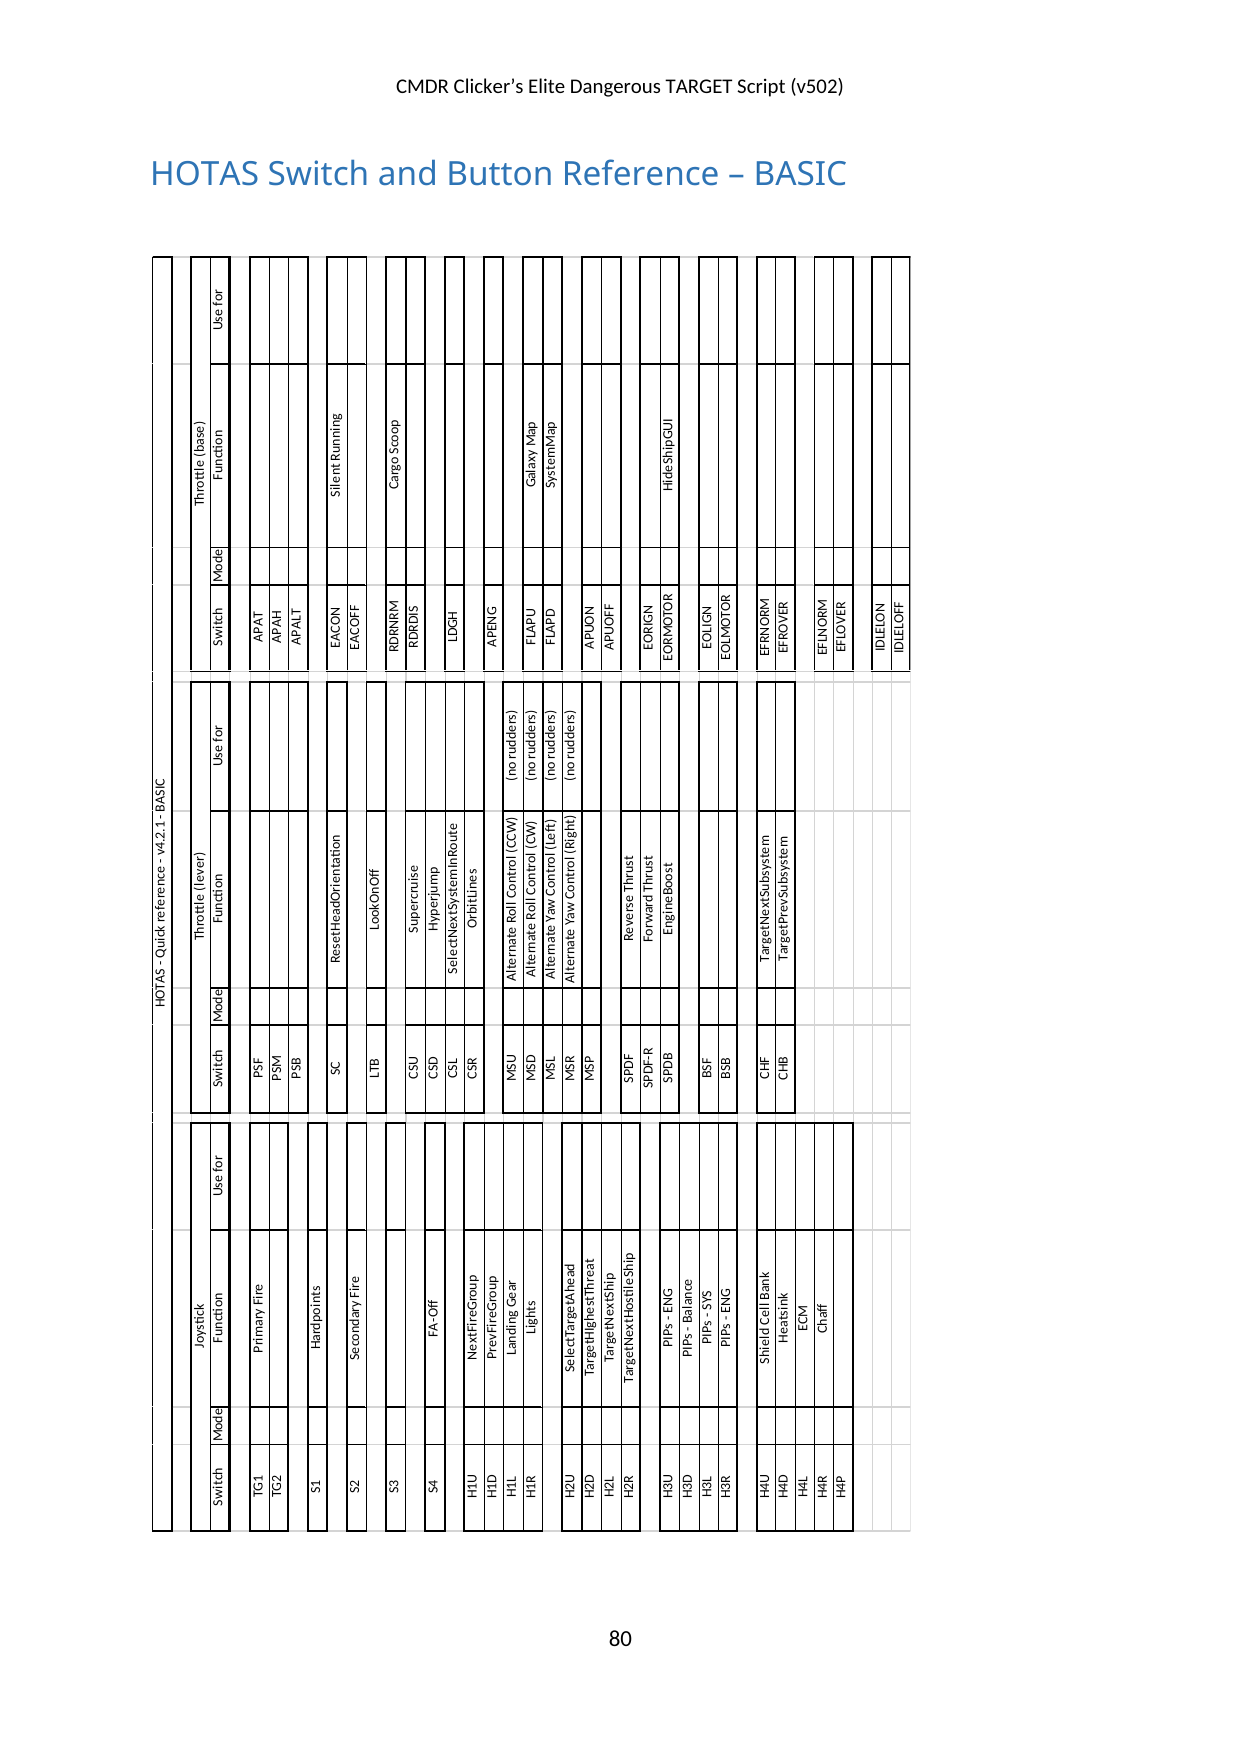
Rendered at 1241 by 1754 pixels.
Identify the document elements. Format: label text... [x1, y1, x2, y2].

subtitle HOTAS Switch and Button Reference – BASIC [150, 150, 1090, 195]
